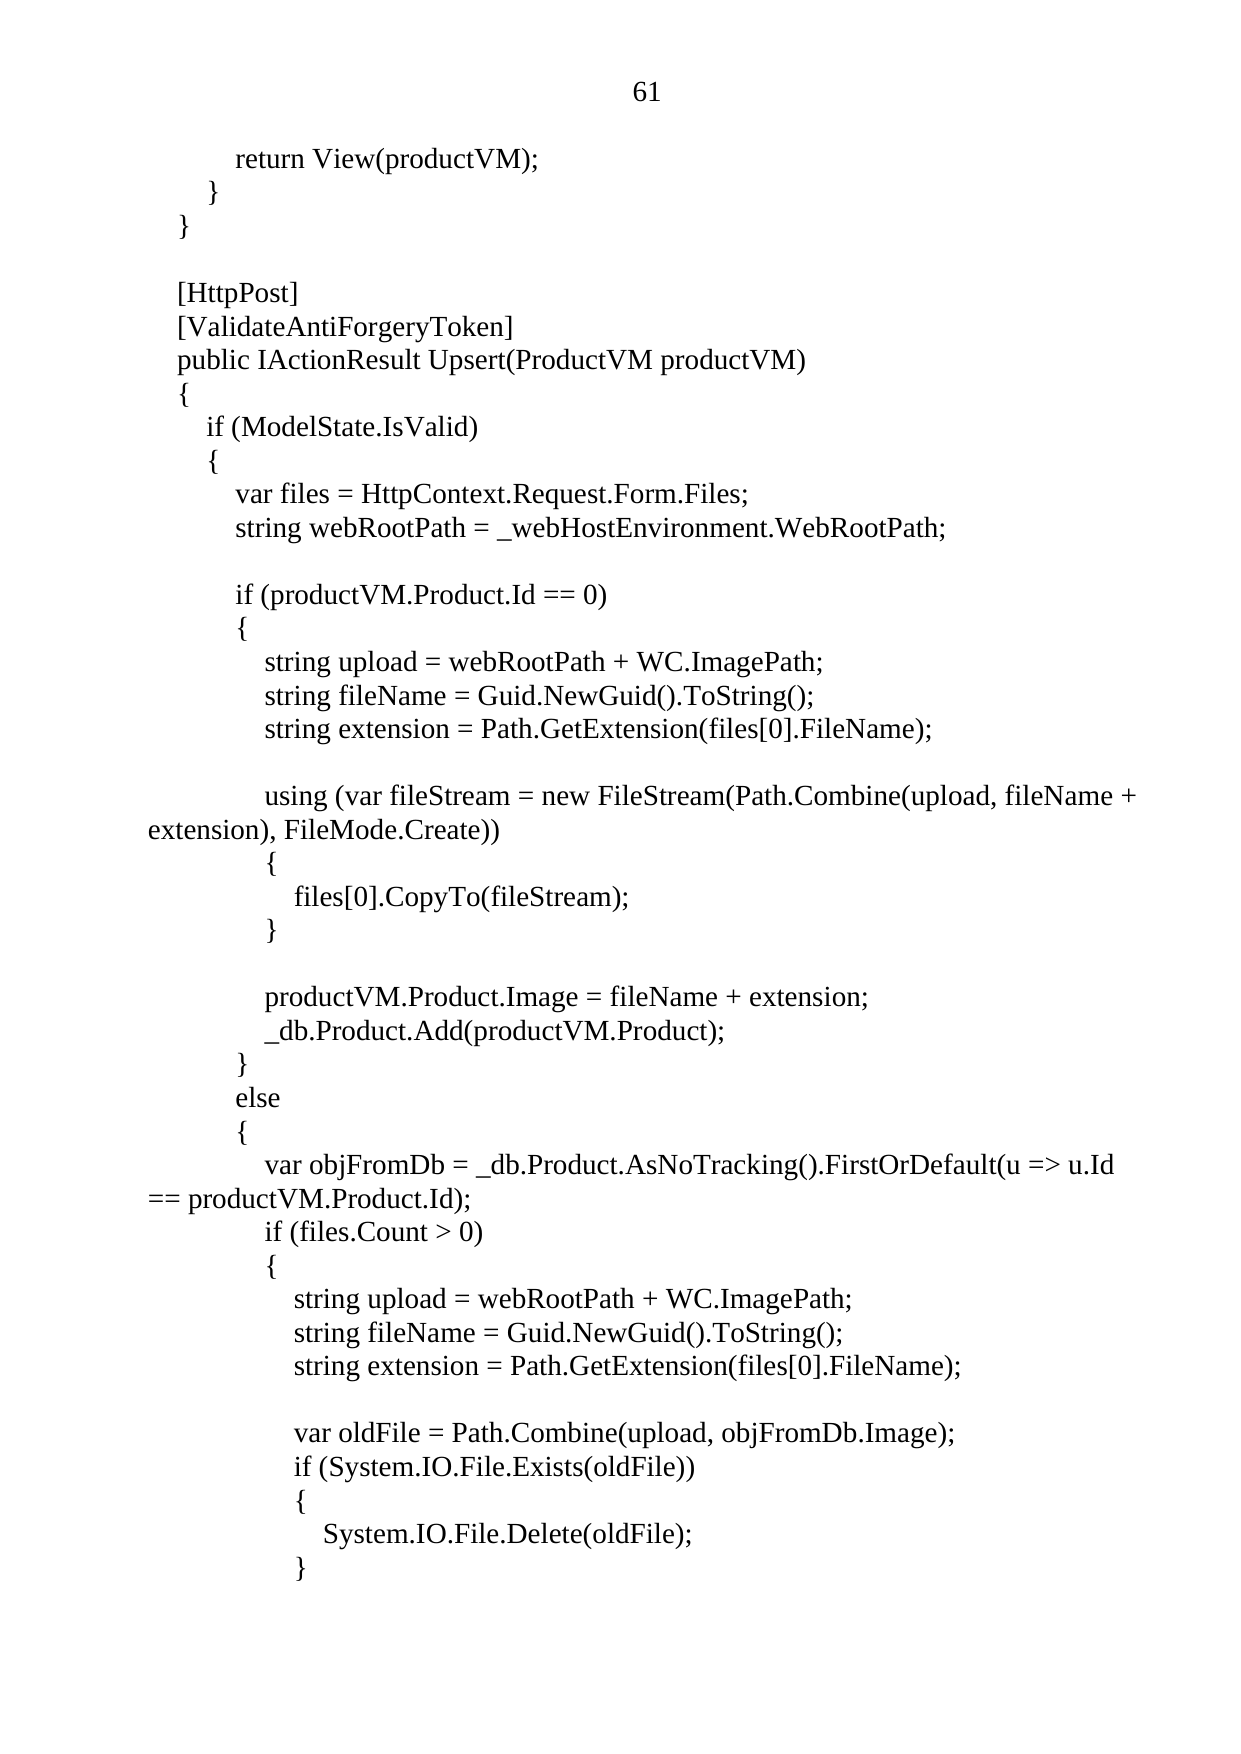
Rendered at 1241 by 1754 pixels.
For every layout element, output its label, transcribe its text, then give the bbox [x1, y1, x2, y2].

list if (ModelState.IsValid) [148, 409, 1146, 443]
list } [148, 208, 1146, 242]
list return View(productVM); [148, 141, 1146, 174]
list } [148, 1550, 1146, 1583]
list string extension = Path.GetExtension(files[0].FileName); [148, 711, 1146, 745]
list [ValidateAntiForgeryToken] [148, 309, 1146, 342]
list using (var fileStream = new FileStream(Path.Combine(upload, fileName + extension), FileMode.Create)) [148, 778, 1146, 845]
list { [148, 376, 1146, 409]
list var files = HttpContext.Request.Form.Files; [148, 476, 1146, 510]
list } [148, 174, 1146, 208]
list var oldFile = Path.Combine(upload, objFromDb.Image); [148, 1416, 1146, 1449]
list { [148, 1114, 1146, 1147]
list } [148, 912, 1146, 946]
list if (files.Count > 0) [148, 1214, 1146, 1248]
list string webRootPath = _webHostEnvironment.WebRootPath; [148, 510, 1146, 543]
list _db.Product.Add(productVM.Product); [148, 1013, 1146, 1047]
list if (System.IO.File.Exists(oldFile)) [148, 1449, 1146, 1483]
list { [148, 611, 1146, 644]
list productVM.Product.Image = fileName + extension; [148, 979, 1146, 1013]
list files[0].CopyTo(fileStream); [148, 879, 1146, 912]
list string fileName = Guid.NewGuid().ToString(); [148, 678, 1146, 711]
list else [148, 1080, 1146, 1114]
list { [148, 1248, 1146, 1281]
list { [148, 443, 1146, 476]
list } [148, 1047, 1146, 1080]
list [HttpPost] [148, 275, 1146, 309]
list System.IO.File.Delete(oldFile); [148, 1516, 1146, 1550]
list string fileName = Guid.NewGuid().ToString(); [148, 1315, 1146, 1348]
list string upload = webRootPath + WC.ImagePath; [148, 1281, 1146, 1315]
list string extension = Path.GetExtension(files[0].FileName); [148, 1348, 1146, 1382]
list var objFromDb = _db.Product.AsNoTracking().FirstOrDefault(u => u.Id == productVM.Product.Id); [148, 1147, 1146, 1214]
list if (productVM.Product.Id == 0) [148, 577, 1146, 611]
list public IActionResult Upsert(ProductVM productVM) [148, 342, 1146, 376]
list { [148, 845, 1146, 879]
list { [148, 1483, 1146, 1516]
list string upload = webRootPath + WC.ImagePath; [148, 644, 1146, 678]
